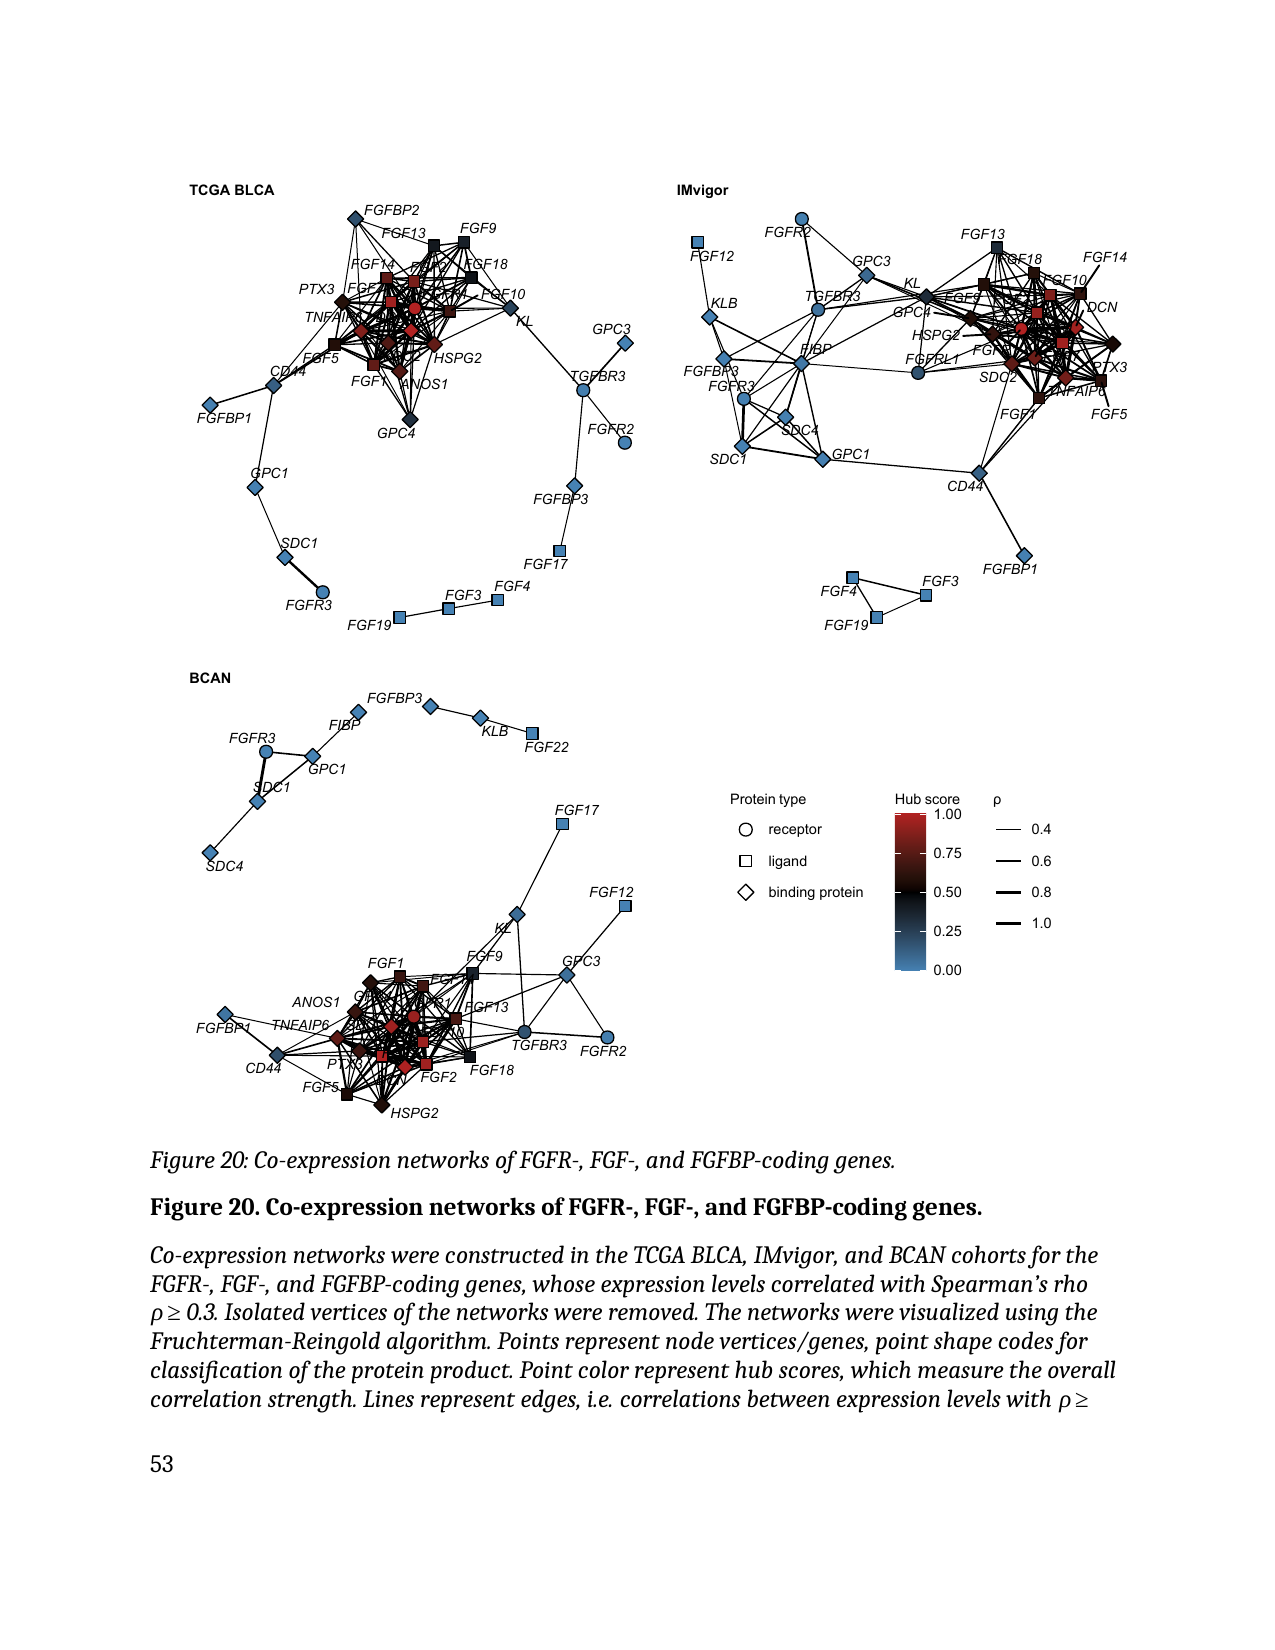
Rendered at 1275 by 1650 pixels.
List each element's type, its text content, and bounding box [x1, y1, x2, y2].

text Figure 20. Co-expression networks of FGFR-, FGF-, and FGFBP-coding genes. [150, 1193, 1125, 1222]
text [150, 1241, 1125, 1413]
text Figure 20: Co-expression networks of FGFR-, FGF-, and FGFBP-coding genes. [150, 1146, 1125, 1174]
